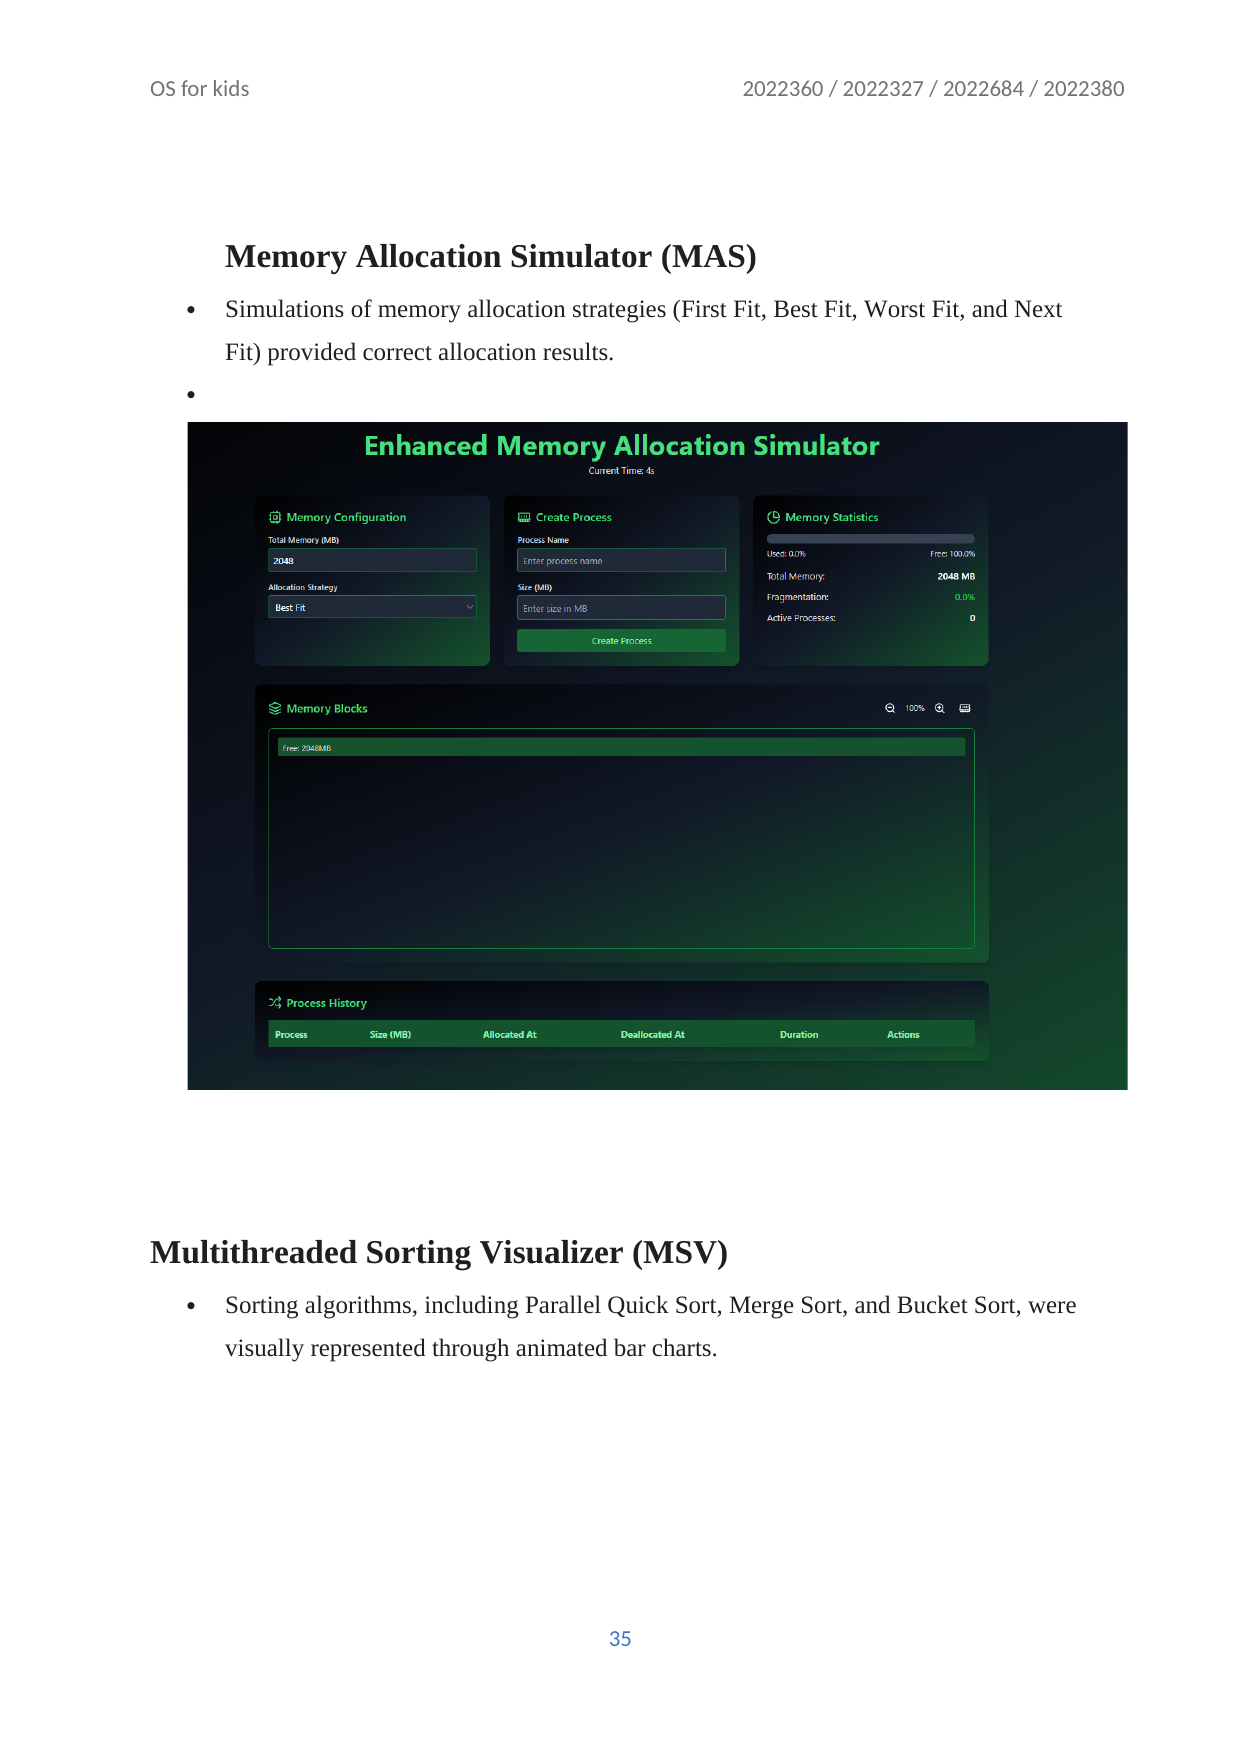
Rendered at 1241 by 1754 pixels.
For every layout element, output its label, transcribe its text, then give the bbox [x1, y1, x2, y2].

picture [187, 422, 1128, 1090]
text Memory Allocation Simulator (MAS) [225, 236, 1090, 274]
text Multithreaded Sorting Visualizer (MSV) [150, 1232, 1090, 1271]
list Simulations of memory allocation strategies (First Fit, Best Fit, Worst Fit, and Next Fit) provided correct allocation results. [187, 294, 1090, 366]
list Sorting algorithms, including Parallel Quick Sort, Merge Sort, and Bucket Sort, were visually represented through animated bar charts. [187, 1290, 1090, 1362]
